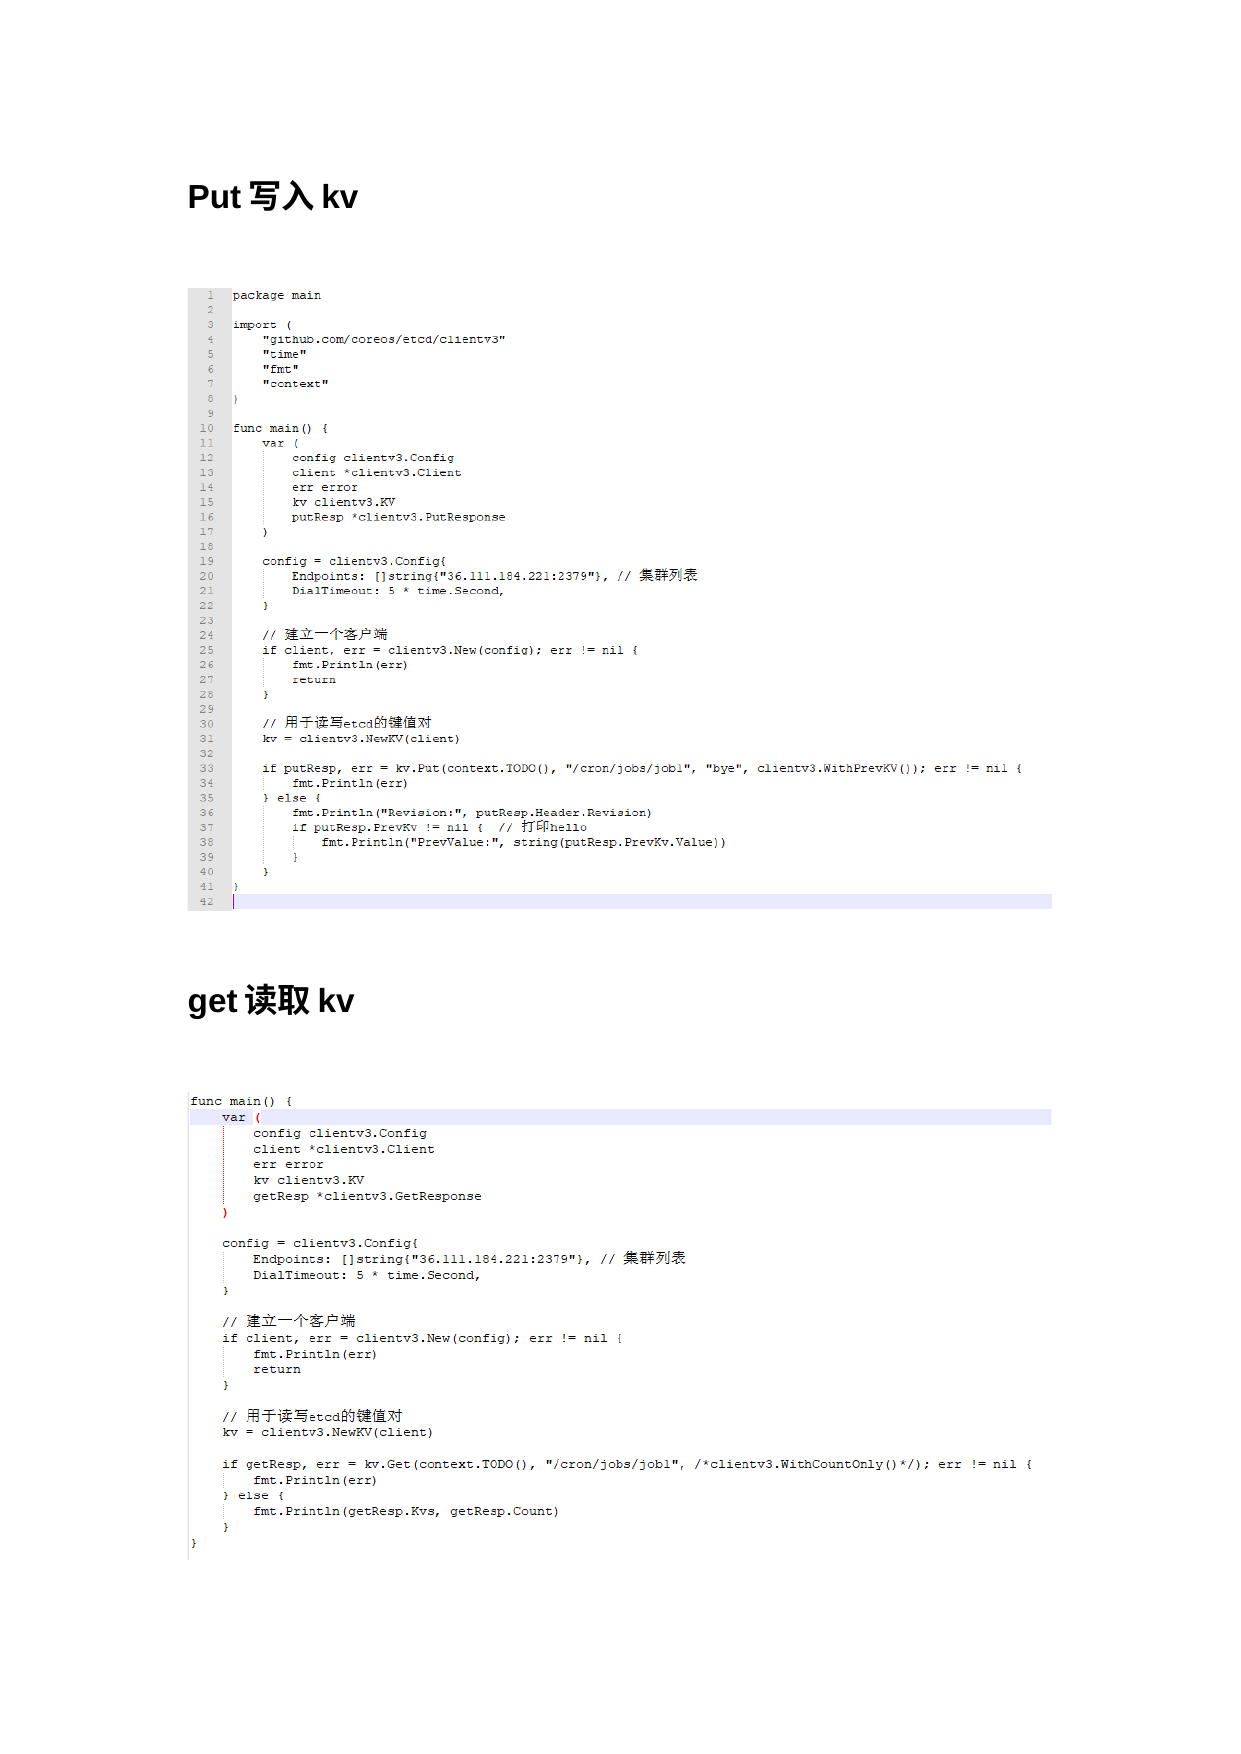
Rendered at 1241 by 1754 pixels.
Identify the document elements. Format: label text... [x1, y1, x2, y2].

picture [187, 288, 1053, 911]
picture [187, 1092, 1052, 1560]
subtitle Put写入kv [187, 162, 1053, 227]
subtitle get读取kv [187, 966, 1053, 1031]
